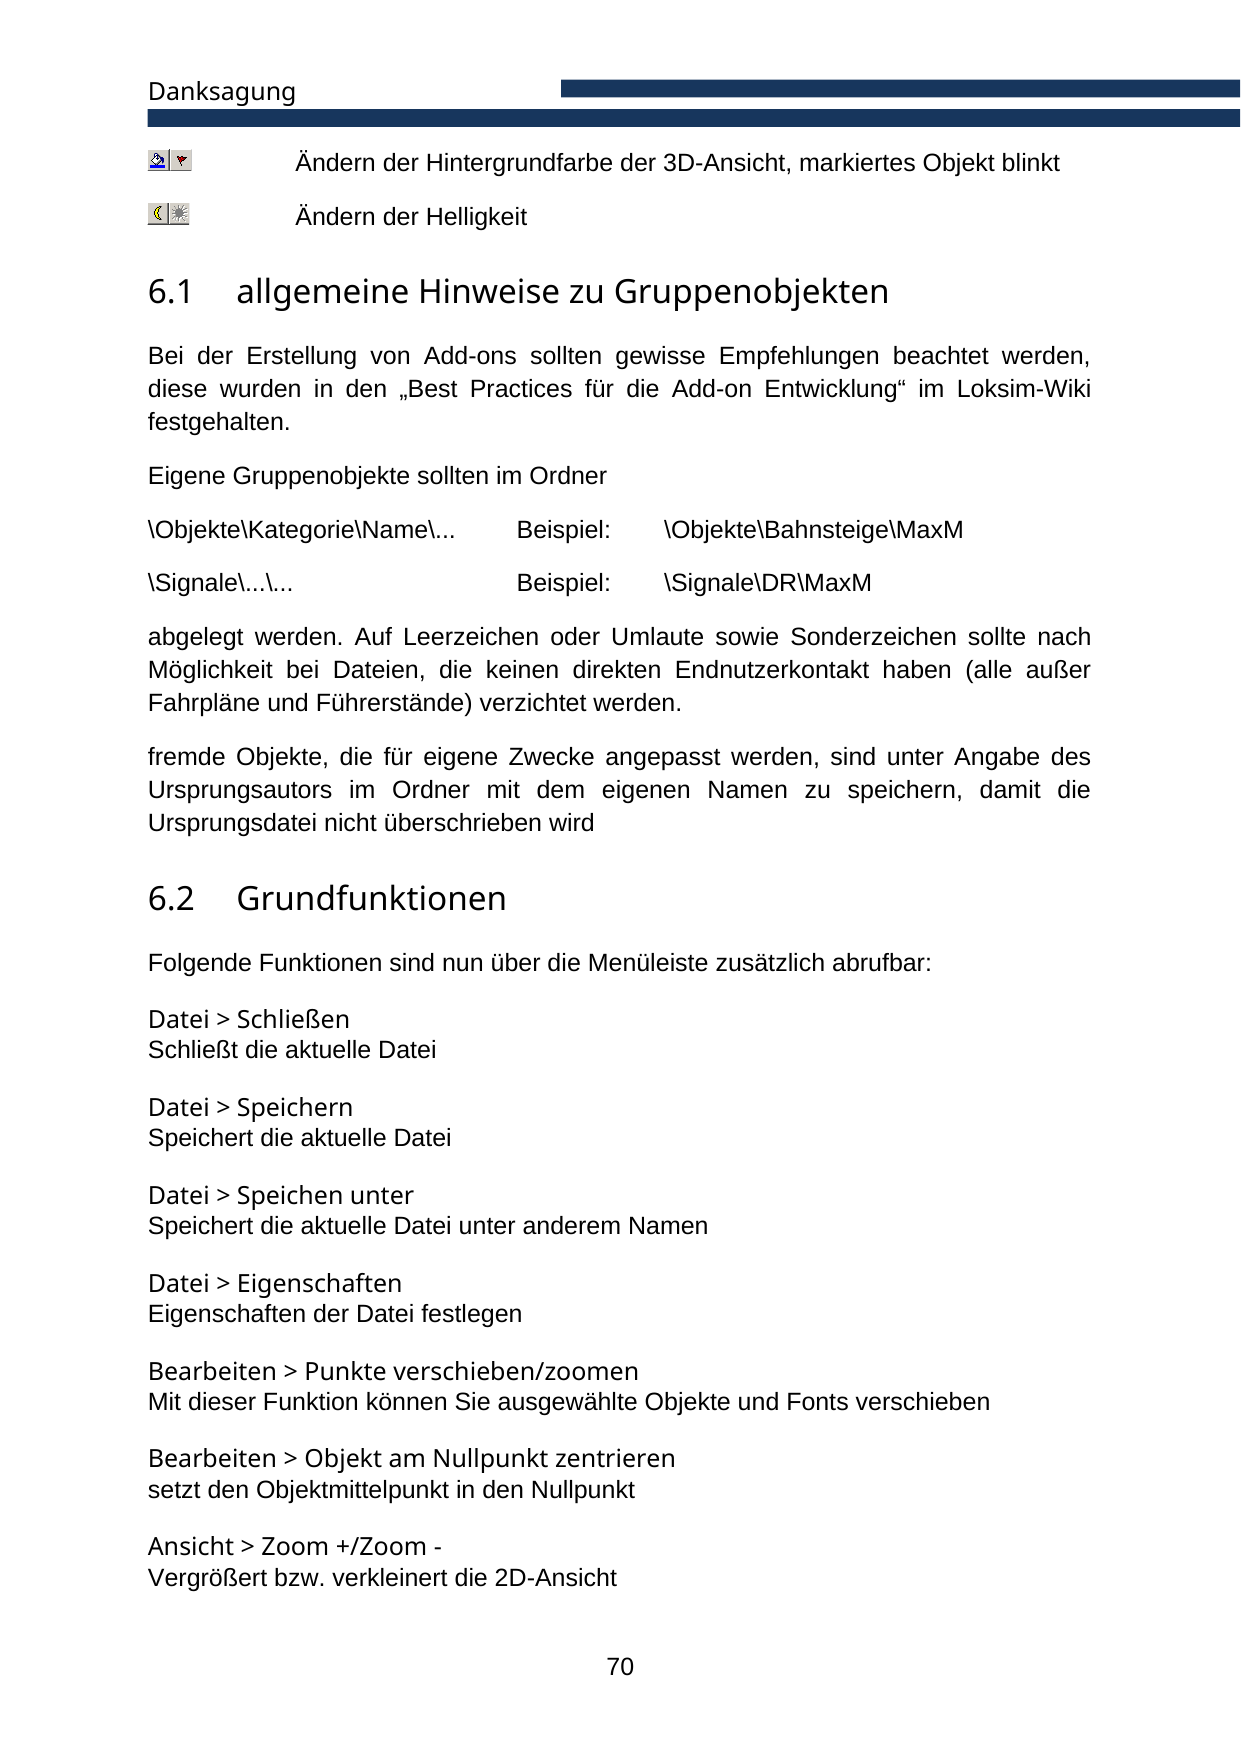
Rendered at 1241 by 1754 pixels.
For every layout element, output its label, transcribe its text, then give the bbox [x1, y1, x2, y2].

text Speichert die aktuelle Datei [148, 1123, 1093, 1152]
text Speichert die aktuelle Datei unter anderem Namen [148, 1211, 1093, 1240]
picture [147, 203, 190, 225]
text Bei der Erstellung von Add-ons sollten gewisse Empfehlungen beachtet werden, diese wurden in den „Best Practices für die Add-on Entwicklung“ im Loksim-Wiki festgehalten. [148, 341, 1093, 436]
text fremde Objekte, die für eigene Zwecke angepasst werden, sind unter Angabe des Ursprungsautors im Ordner mit dem eigenen Namen zu speichern, damit die Ursprungsdatei nicht überschrieben wird [148, 742, 1093, 837]
text Vergrößert bzw. verkleinert die 2D-Ansicht [148, 1563, 1093, 1592]
text Datei > Speichen unter [148, 1177, 1093, 1211]
text setzt den Objektmittelpunkt in den Nullpunkt [148, 1475, 1093, 1504]
text Bearbeiten > Punkte verschieben/zoomen [148, 1353, 1093, 1387]
text \Objekte\Kategorie\Name\... Beispiel: \Objekte\Bahnsteige\MaxM [148, 514, 1093, 543]
subtitle Grundfunktionen [148, 874, 1093, 920]
text Datei > Speichern [148, 1089, 1093, 1123]
text abgelegt werden. Auf Leerzeichen oder Umlaute sowie Sonderzeichen sollte nach Möglichkeit bei Dateien, die keinen direkten Endnutzerkontakt haben (alle außer Fahrpläne und Führerstände) verzichtet werden. [148, 622, 1093, 717]
text Folgende Funktionen sind nun über die Menüleiste zusätzlich abrufbar: [148, 948, 1093, 976]
text Ansicht > Zoom +/Zoom - [148, 1529, 1093, 1563]
text Bearbeiten > Objekt am Nullpunkt zentrieren [148, 1441, 1093, 1475]
text Ändern der Hintergrundfarbe der 3D-Ansicht, markiertes Objekt blinkt [148, 148, 1093, 176]
text Datei > Schließen [148, 1001, 1093, 1036]
text Eigene Gruppenobjekte sollten im Ordner [148, 461, 1093, 489]
picture [147, 149, 192, 171]
text \Signale\...\... Beispiel: \Signale\DR\MaxM [148, 568, 1093, 597]
text Ändern der Helligkeit [148, 201, 1093, 230]
text Datei > Eigenschaften [148, 1265, 1093, 1299]
subtitle allgemeine Hinweise zu Gruppenobjekten [148, 268, 1093, 313]
text Mit dieser Funktion können Sie ausgewählte Objekte und Fonts verschieben [148, 1387, 1093, 1416]
text Schließt die aktuelle Datei [148, 1036, 1093, 1064]
text Eigenschaften der Datei festlegen [148, 1299, 1093, 1328]
